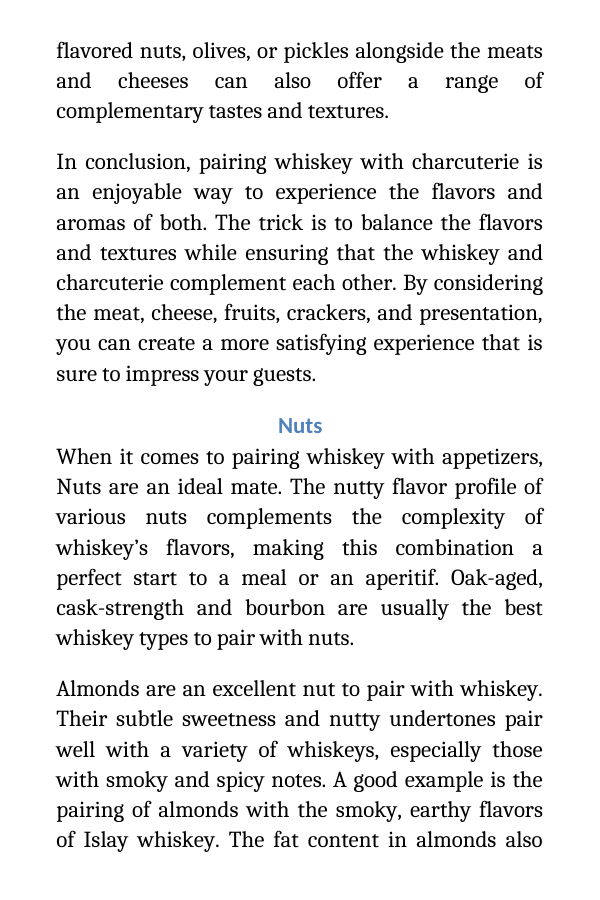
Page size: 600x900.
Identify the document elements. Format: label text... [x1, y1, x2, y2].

text In conclusion, pairing whiskey with charcuterie is an enjoyable way to experience the flavors and aromas of both. The trick is to balance the flavors and textures while ensuring that the whiskey and charcuterie complement each other. By considering the meat, cheese, fruits, crackers, and presentation, you can create a more satisfying experience that is sure to impress your guests. [56, 149, 544, 387]
subtitle Nuts [56, 411, 544, 439]
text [56, 676, 544, 853]
text When it comes to pairing whiskey with appetizers, Nuts are an ideal mate. The nutty flavor profile of various nuts complements the complexity of whiskey’s flavors, making this combination a perfect start to a meal or an aperitif. Oak-aged, cask-strength and bourbon are usually the best whiskey types to pair with nuts. [56, 444, 544, 651]
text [56, 37, 544, 124]
